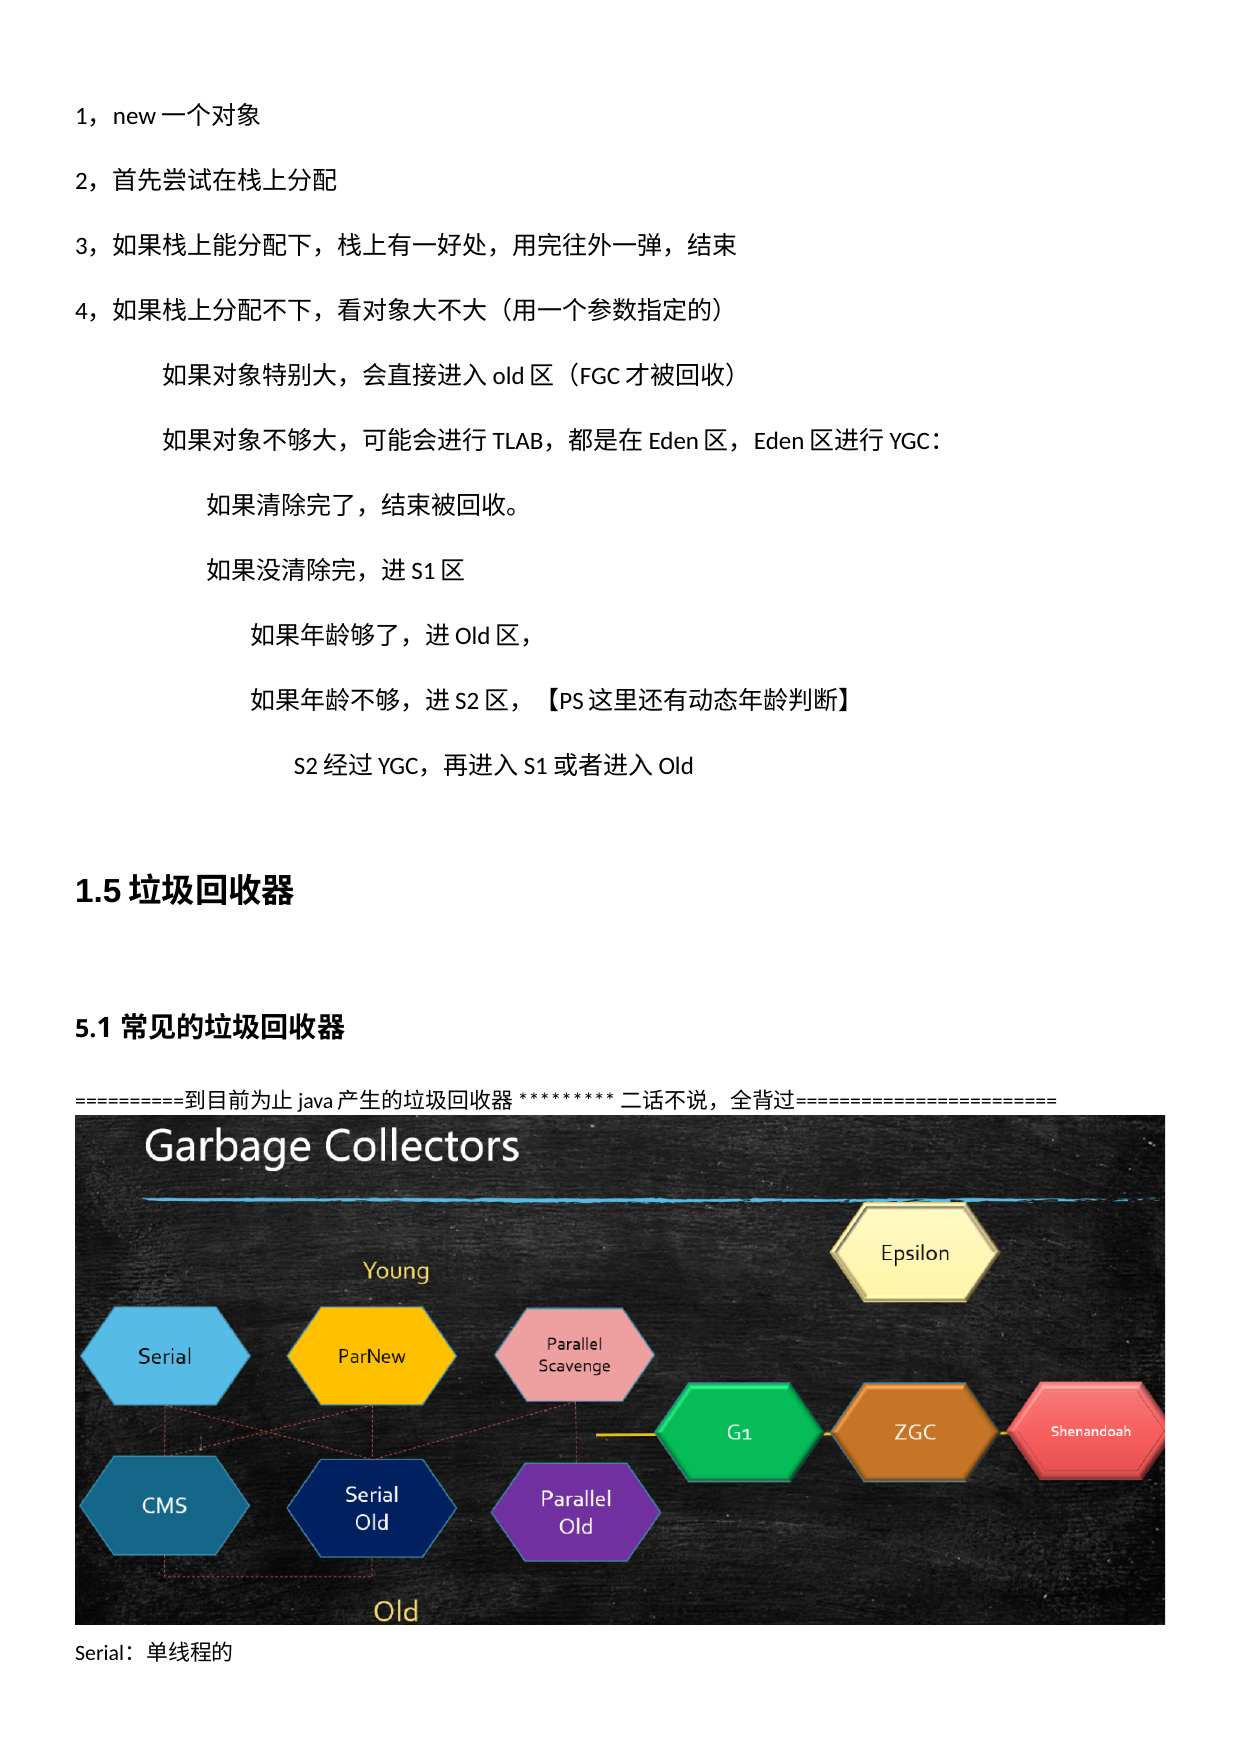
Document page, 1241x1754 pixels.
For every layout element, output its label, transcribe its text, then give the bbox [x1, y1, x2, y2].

subtitle 1.5垃圾回收器 [75, 855, 1165, 920]
text ==========到目前为止java产生的垃圾回收器 ********* 二话不说，全背过======================== [75, 1082, 1165, 1115]
picture [75, 1115, 1166, 1625]
list 如果清除完了，结束被回收。 [162, 471, 1165, 536]
subtitle 5.1 常见的垃圾回收器 [75, 992, 1165, 1057]
list 如果年龄够了，进Old区， [206, 601, 1165, 666]
list 如果没清除完，进S1区 [162, 536, 1165, 601]
list 如果对象不够大，可能会进行TLAB，都是在Eden区，Eden区进行YGC： [119, 406, 1165, 471]
list 首先尝试在栈上分配 [75, 146, 1165, 211]
list 如果对象特别大，会直接进入old区（FGC才被回收） [119, 341, 1165, 406]
list 如果栈上能分配下，栈上有一好处，用完往外一弹，结束 [75, 211, 1165, 276]
list new一个对象 [75, 81, 1165, 146]
text Serial：单线程的 [75, 1635, 1165, 1667]
list 如果年龄不够，进S2区，【PS这里还有动态年龄判断】 [206, 666, 1165, 731]
list S2经过YGC，再进入S1 或者进入Old [250, 731, 1165, 796]
list 如果栈上分配不下，看对象大不大（用一个参数指定的） [75, 276, 1165, 341]
